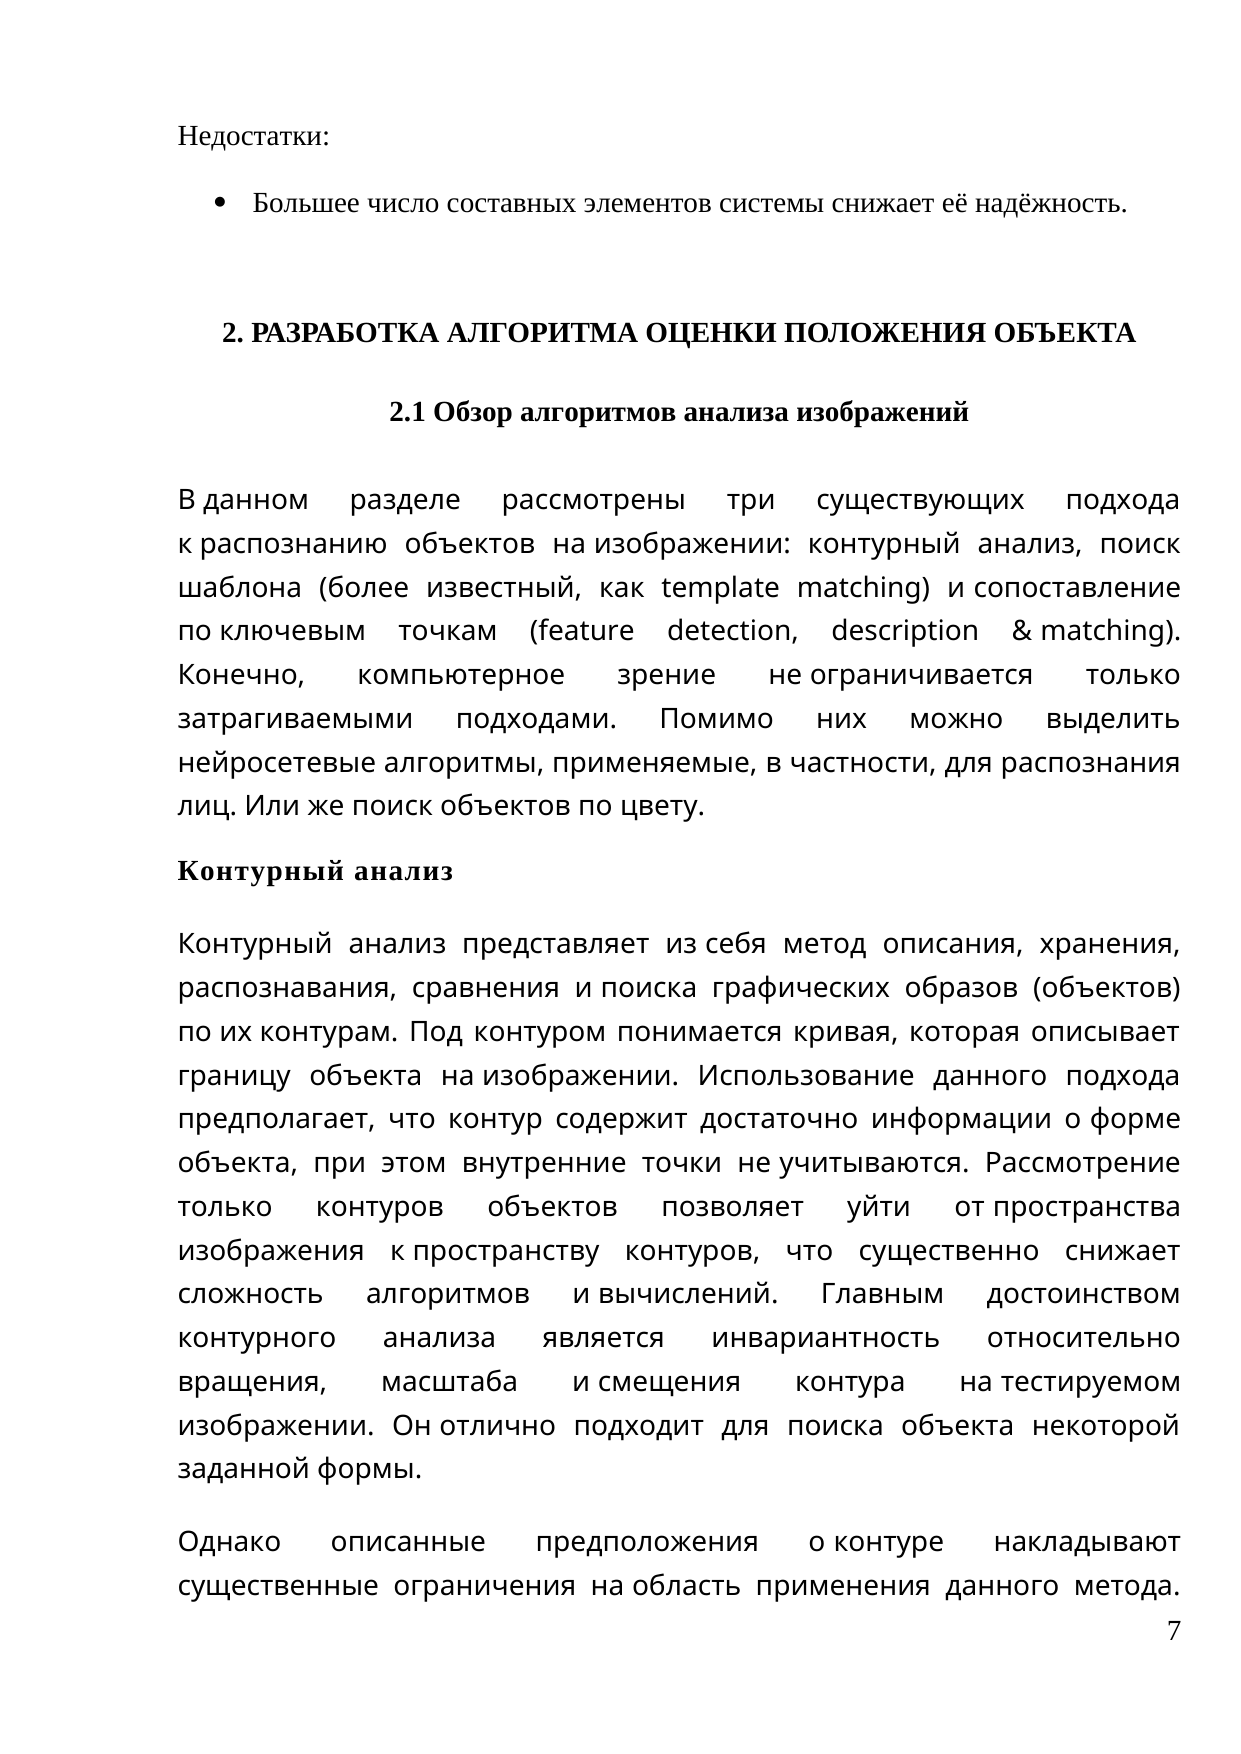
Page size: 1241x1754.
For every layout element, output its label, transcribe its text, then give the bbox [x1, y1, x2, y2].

text Недостатки: [177, 118, 1181, 152]
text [177, 1516, 1181, 1604]
subtitle 2. РАЗРАБОТКА АЛГОРИТМА ОЦЕНКИ ПОЛОЖЕНИЯ ОБЪЕКТА [177, 315, 1181, 348]
subtitle 2.1 Обзор алгоритмов анализа изображений [177, 394, 1181, 428]
subtitle Контурный анализ [177, 853, 1181, 887]
text В данном разделе рассмотрены три существующих подхода к распознанию объектов на изображении: контурный анализ, поиск шаблона (более известный, как template matching) и сопоставление по ключевым точкам (feature detection, description & matching). Конечно, компьютерное зрение не ограничивается только затрагиваемыми подходами. Помимо них можно выделить нейросетевые алгоритмы, применяемые, в частности, для распознания лиц. Или же поиск объектов по цвету. [177, 474, 1181, 824]
text Контурный анализ представляет из себя метод описания, хранения, распознавания, сравнения и поиска графических образов (объектов) по их контурам. Под контуром понимается кривая, которая описывает границу объекта на изображении. Использование данного подхода предполагает, что контур содержит достаточно информации о форме объекта, при этом внутренние точки не учитываются. Рассмотрение только контуров объектов позволяет уйти от пространства изображения к пространству контуров, что существенно снижает сложность алгоритмов и вычислений. Главным достоинством контурного анализа является инвариантность относительно вращения, масштаба и смещения контура на тестируемом изображении. Он отлично подходит для поиска объекта некоторой заданной формы. [177, 918, 1181, 1487]
list Большее число составных элементов системы снижает её надёжность. [215, 185, 1181, 219]
